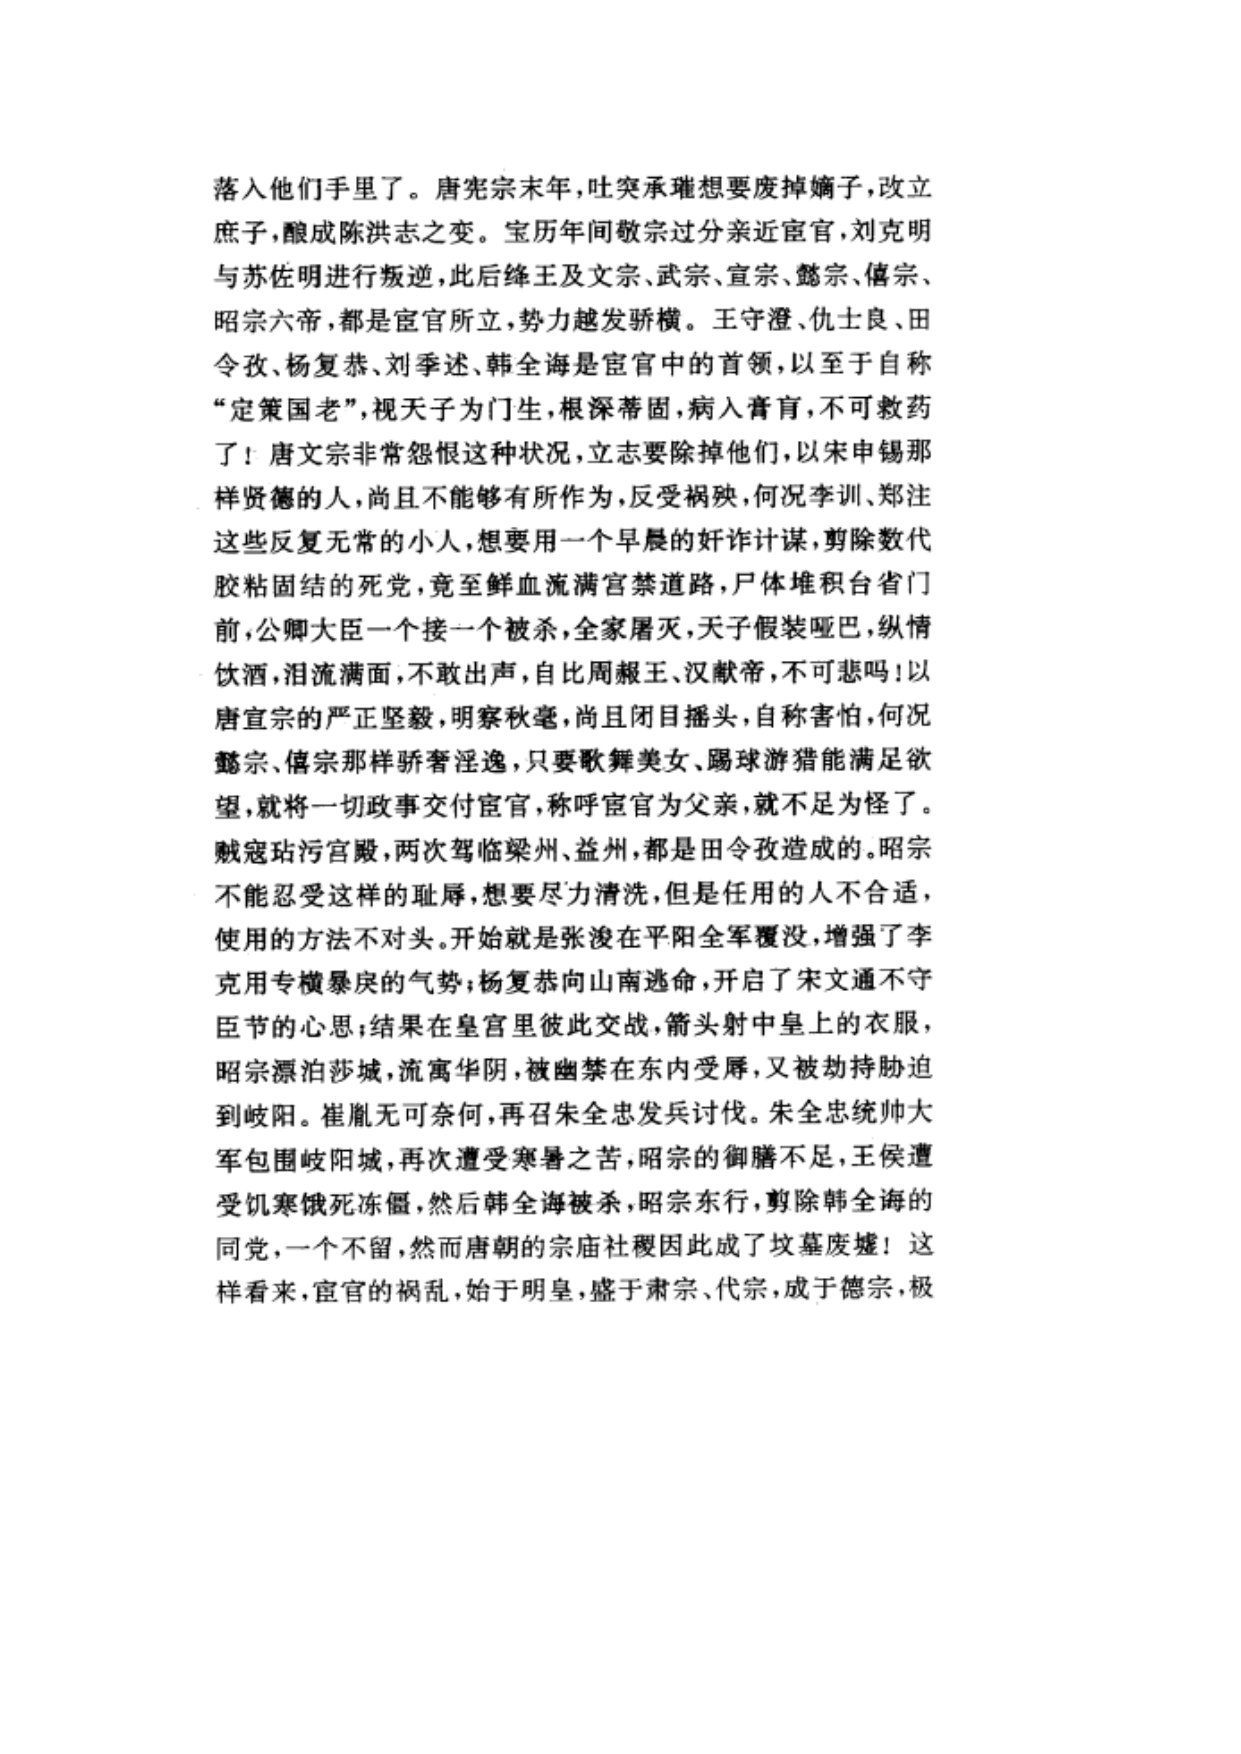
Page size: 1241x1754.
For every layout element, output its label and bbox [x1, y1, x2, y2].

picture [187, 162, 949, 1320]
